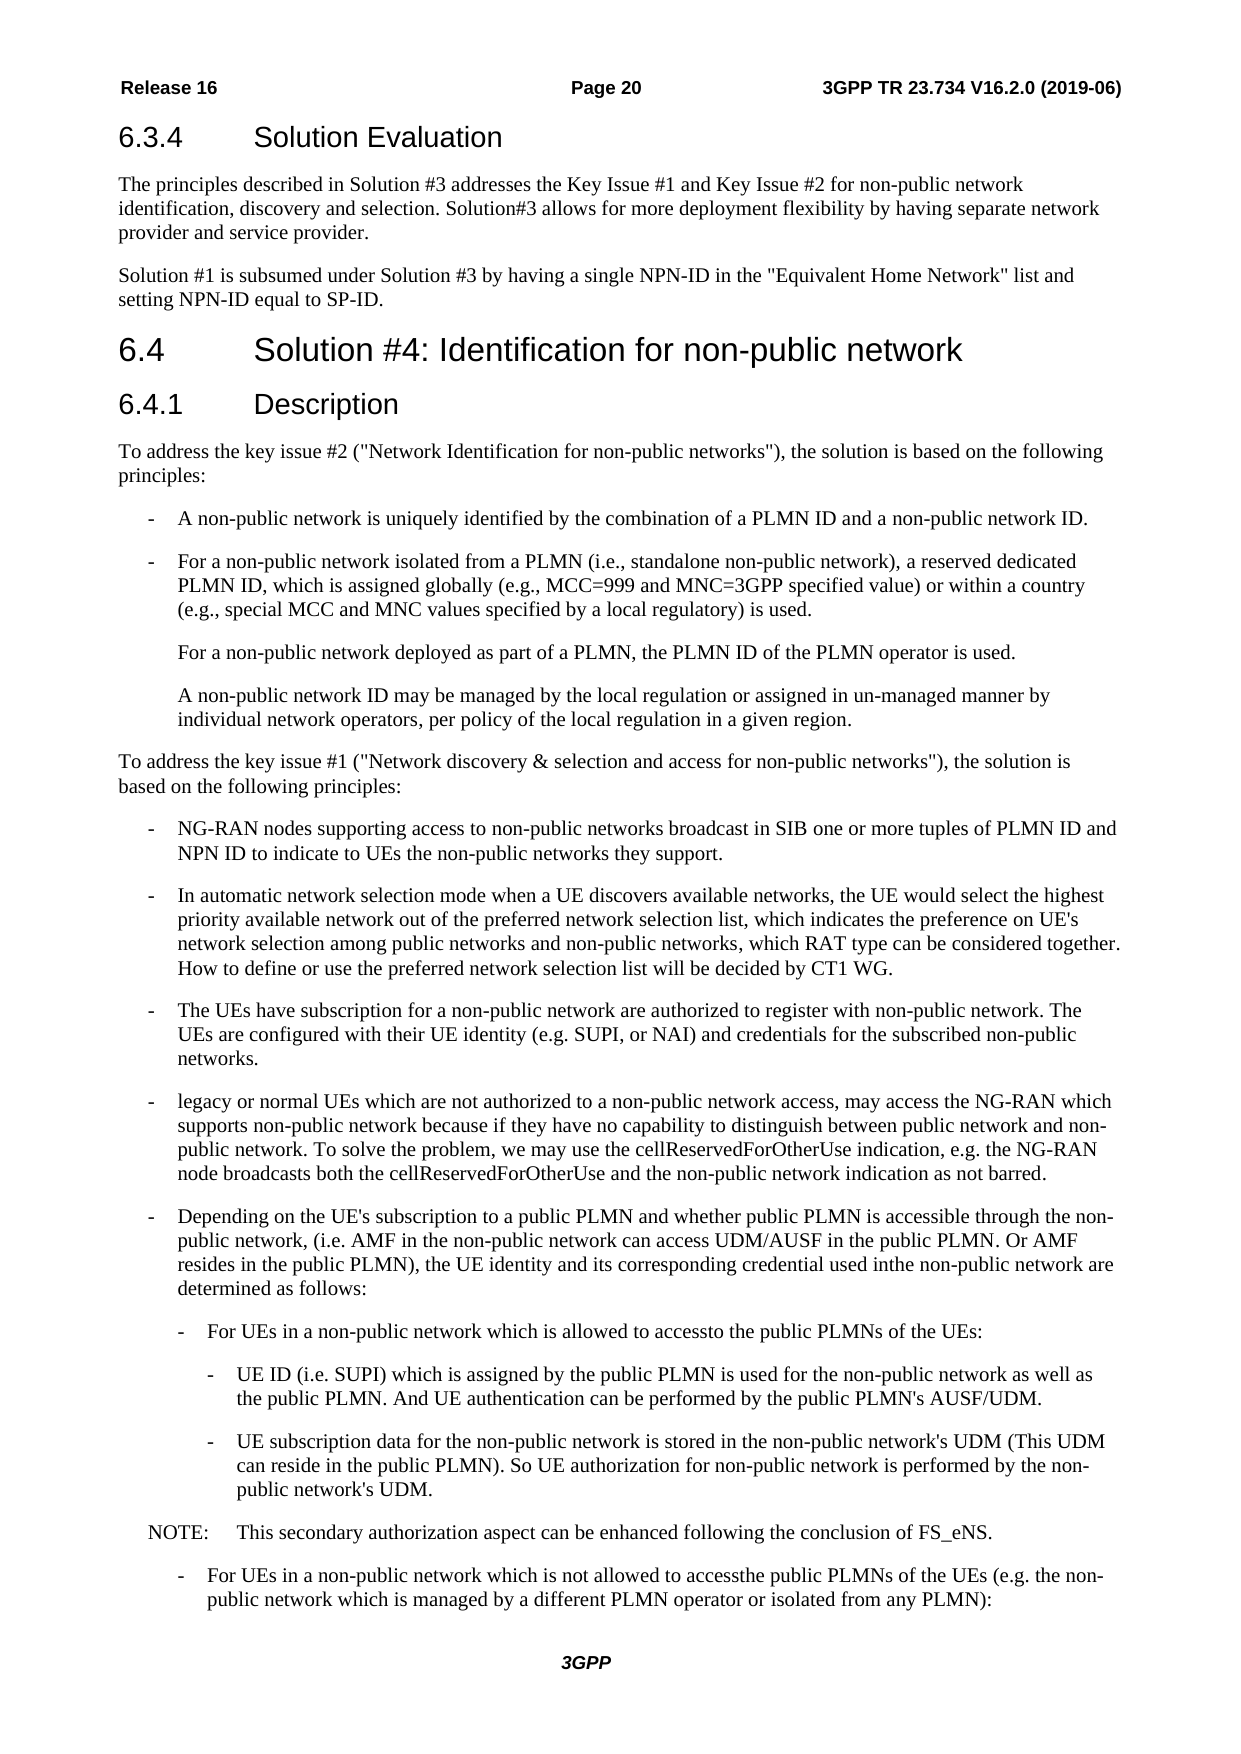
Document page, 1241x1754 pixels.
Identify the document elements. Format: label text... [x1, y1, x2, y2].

text - legacy or normal UEs which are not authorized to a non-public network access, may access the NG-RAN which supports non-public network because if they have no capability to distinguish between public network and non-public network. To solve the problem, we may use the cellReservedForOtherUse indication, e.g. the NG-RAN node broadcasts both the cellReservedForOtherUse and the non-public network indication as not barred. [148, 1089, 1122, 1185]
text To address the key issue #2 ("Network Identification for non-public networks"), the solution is based on the following principles: [118, 439, 1122, 487]
text The principles described in Solution #3 addresses the Key Issue #1 and Key Issue #2 for non-public network identification, discovery and selection. Solution#3 allows for more deployment flexibility by having separate network provider and service provider. [118, 172, 1122, 244]
text - UE subscription data for the non-public network is stored in the non-public network's UDM (This UDM can reside in the public PLMN). So UE authorization for non-public network is performed by the non-public network's UDM. [207, 1429, 1122, 1501]
text - A non-public network is uniquely identified by the combination of a PLMN ID and a non-public network ID. [148, 506, 1122, 530]
text For a non-public network deployed as part of a PLMN, the PLMN ID of the PLMN operator is used. [148, 640, 1122, 664]
text - NG-RAN nodes supporting access to non-public networks broadcast in SIB one or more tuples of PLMN ID and NPN ID to indicate to UEs the non-public networks they support. [148, 816, 1122, 864]
text Solution #1 is subsumed under Solution #3 by having a single NPN-ID in the "Equivalent Home Network" list and setting NPN-ID equal to SP-ID. [118, 263, 1122, 311]
text - Depending on the UE's subscription to a public PLMN and whether public PLMN is accessible through the non-public network, (i.e. AMF in the non-public network can access UDM/AUSF in the public PLMN. Or AMF resides in the public PLMN), the UE identity and its corresponding credential used inthe non-public network are determined as follows: [148, 1204, 1122, 1300]
text - For a non-public network isolated from a PLMN (i.e., standalone non-public network), a reserved dedicated PLMN ID, which is assigned globally (e.g., MCC=999 and MNC=3GPP specified value) or within a country (e.g., special MCC and MNC values specified by a local regulatory) is used. [148, 549, 1122, 621]
text A non-public network ID may be managed by the local regulation or assigned in un-managed manner by individual network operators, per policy of the local regulation in a given region. [148, 683, 1122, 731]
text To address the key issue #1 ("Network discovery & selection and access for non-public networks"), the solution is based on the following principles: [118, 749, 1122, 798]
text - For UEs in a non-public network which is not allowed to accessthe public PLMNs of the UEs (e.g. the non-public network which is managed by a different PLMN operator or isolated from any PLMN): [177, 1563, 1122, 1611]
text NOTE: This secondary authorization aspect can be enhanced following the conclusion of FS_eNS. [148, 1520, 1122, 1544]
subtitle 6.4.1 Description [118, 387, 1122, 420]
text - UE ID (i.e. SUPI) which is assigned by the public PLMN is used for the non-public network as well as the public PLMN. And UE authentication can be performed by the public PLMN's AUSF/UDM. [207, 1362, 1122, 1410]
text - In automatic network selection mode when a UE discovers available networks, the UE would select the highest priority available network out of the preferred network selection list, which indicates the preference on UE's network selection among public networks and non-public networks, which RAT type can be considered together. How to define or use the preferred network selection list will be decided by CT1 WG. [148, 883, 1122, 979]
text - For UEs in a non-public network which is allowed to accessto the public PLMNs of the UEs: [177, 1319, 1122, 1343]
subtitle 6.3.4 Solution Evaluation [118, 119, 1122, 153]
subtitle 6.4 Solution #4: Identification for non-public network [118, 330, 1122, 368]
text - The UEs have subscription for a non-public network are authorized to register with non-public network. The UEs are configured with their UE identity (e.g. SUPI, or NAI) and credentials for the subscribed non-public networks. [148, 998, 1122, 1070]
